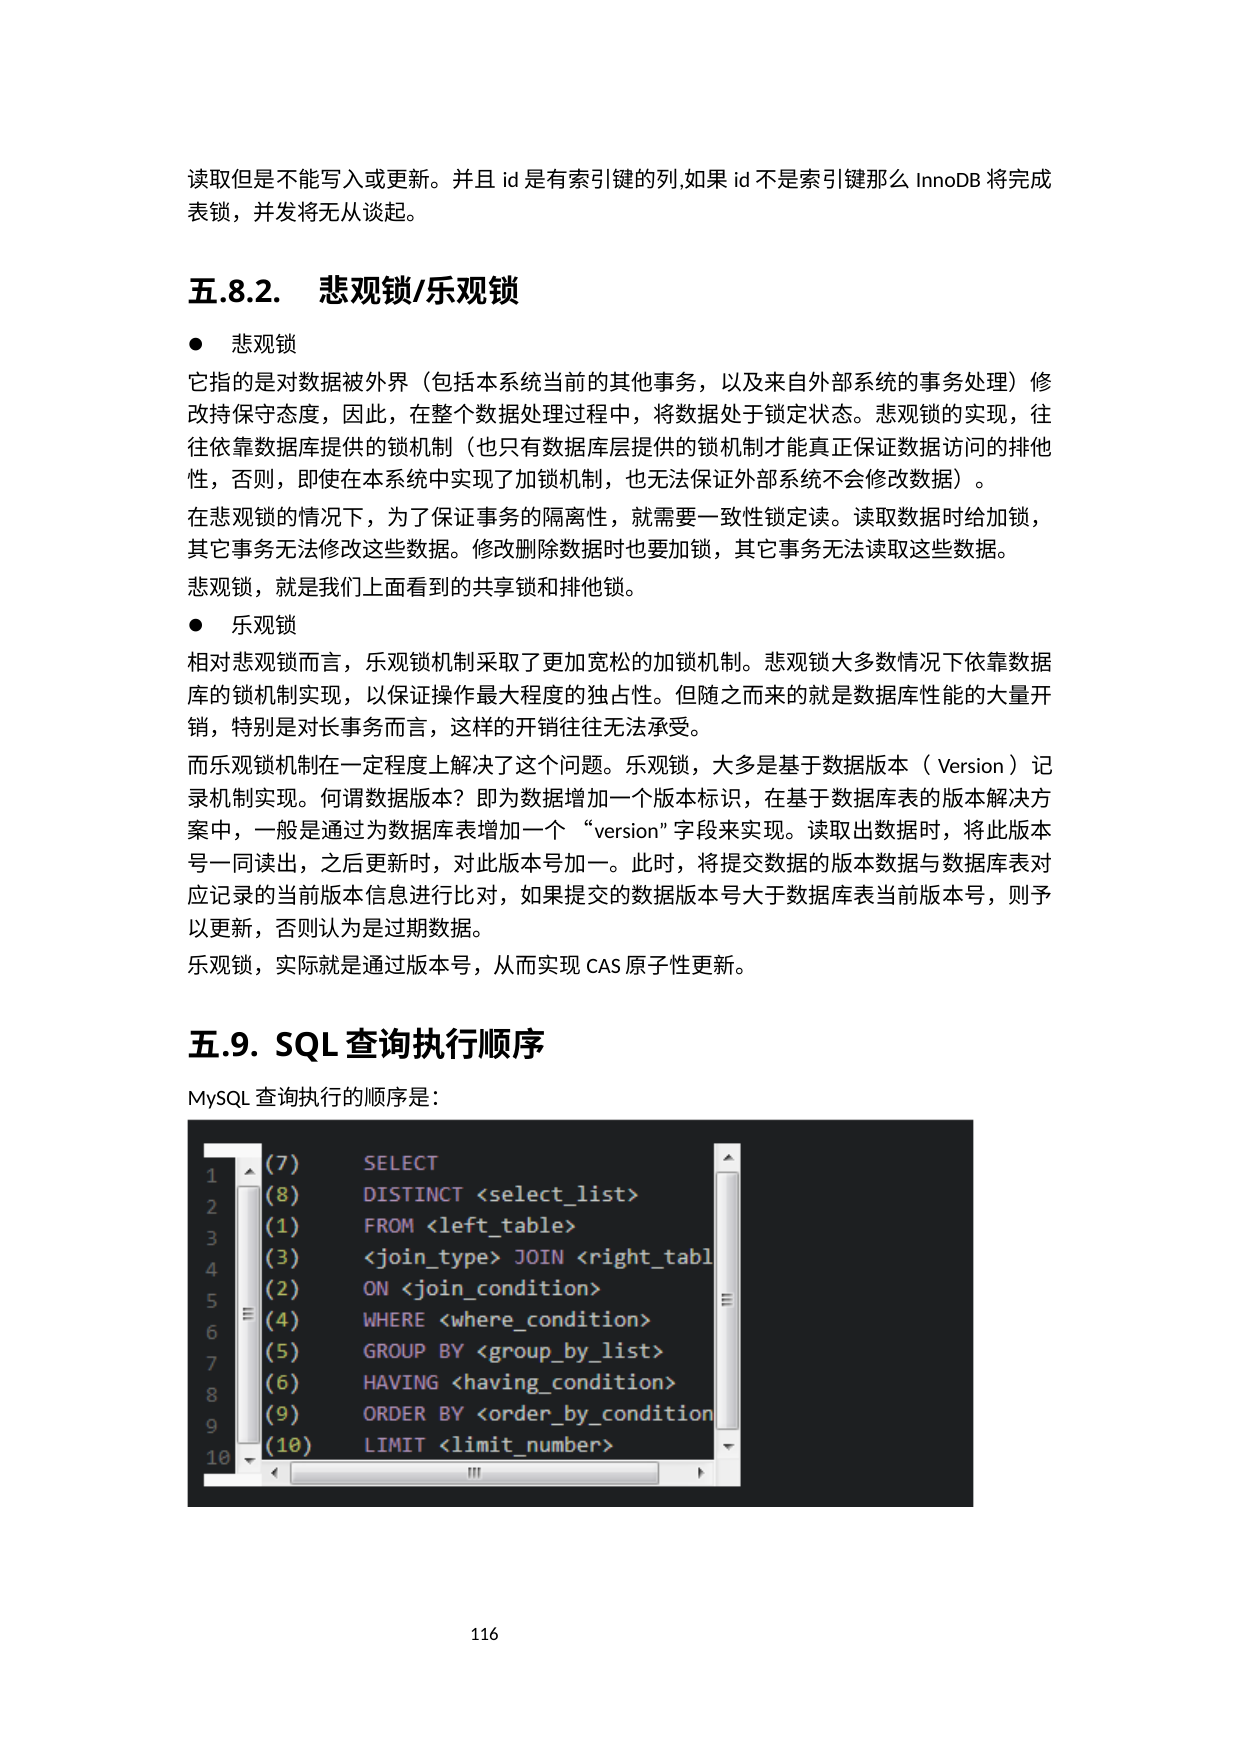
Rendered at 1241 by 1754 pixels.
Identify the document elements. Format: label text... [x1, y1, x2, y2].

text 在悲观锁的情况下，为了保证事务的隔离性，就需要一致性锁定读。读取数据时给加锁，其它事务无法修改这些数据。修改删除数据时也要加锁，其它事务无法读取这些数据。 [187, 499, 1053, 564]
text 悲观锁，就是我们上面看到的共享锁和排他锁。 [187, 569, 1053, 602]
text 而乐观锁机制在一定程度上解决了这个问题。乐观锁，大多是基于数据版本（ Version ）记录机制实现。何谓数据版本？即为数据增加一个版本标识，在基于数据库表的版本解决方案中，一般是通过为数据库表增加一个 “version” 字段来实现。读取出数据时，将此版本号一同读出，之后更新时，对此版本号加一。此时，将提交数据的版本数据与数据库表对应记录的当前版本信息进行比对，如果提交的数据版本号大于数据库表当前版本号，则予以更新，否则认为是过期数据。 [187, 748, 1053, 943]
list 乐观锁 [187, 607, 1053, 640]
text 它指的是对数据被外界（包括本系统当前的其他事务，以及来自外部系统的事务处理）修改持保守态度，因此，在整个数据处理过程中，将数据处于锁定状态。悲观锁的实现，往往依靠数据库提供的锁机制（也只有数据库层提供的锁机制才能真正保证数据访问的排他性，否则，即使在本系统中实现了加锁机制，也无法保证外部系统不会修改数据）。 [187, 364, 1053, 494]
text 相对悲观锁而言，乐观锁机制采取了更加宽松的加锁机制。悲观锁大多数情况下依靠数据库的锁机制实现，以保证操作最大程度的独占性。但随之而来的就是数据库性能的大量开销，特别是对长事务而言，这样的开销往往无法承受。 [187, 645, 1053, 742]
subtitle 悲观锁/乐观锁 [187, 256, 1053, 321]
text MySQL 查询执行的顺序是： [187, 1080, 1053, 1112]
picture [187, 1117, 974, 1507]
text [187, 162, 1053, 227]
list 悲观锁 [187, 326, 1053, 359]
text 乐观锁，实际就是通过版本号，从而实现 CAS 原子性更新。 [187, 948, 1053, 980]
subtitle SQL查询执行顺序 [187, 1009, 1053, 1074]
